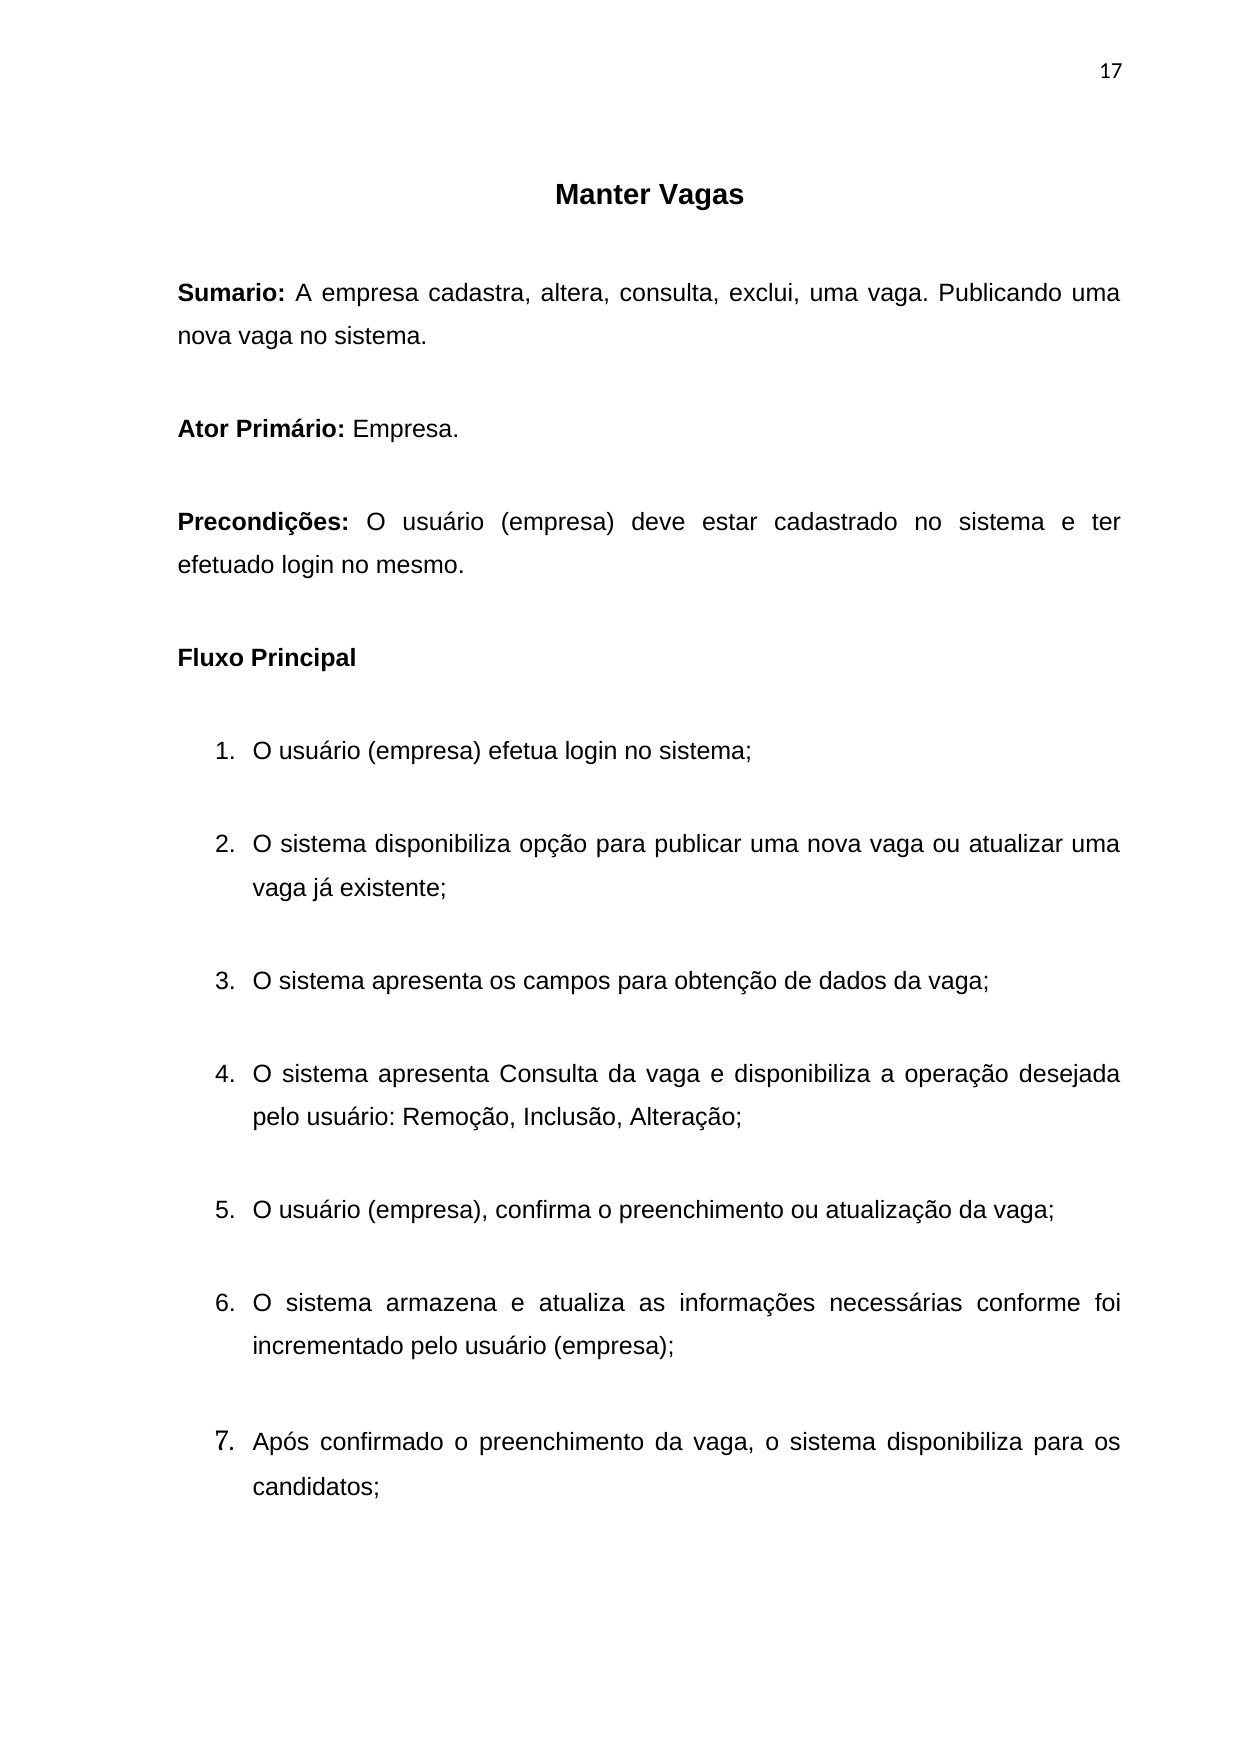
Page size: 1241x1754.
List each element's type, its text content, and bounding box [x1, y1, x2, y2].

subtitle O sistema armazena e atualiza as informações necessárias conforme foi incrementado pelo usuário (empresa); [215, 1288, 1122, 1360]
subtitle Sumario: A empresa cadastra, altera, consulta, exclui, uma vaga. Publicando uma nova vaga no sistema. [177, 277, 1122, 349]
subtitle Precondições: O usuário (empresa) deve estar cadastrado no sistema e ter efetuado login no mesmo. [177, 507, 1122, 579]
subtitle Fluxo Principal [177, 643, 1122, 672]
subtitle Manter Vagas [177, 177, 1122, 211]
subtitle O sistema apresenta os campos para obtenção de dados da vaga; [215, 966, 1122, 994]
subtitle O usuário (empresa) efetua login no sistema; [215, 736, 1122, 765]
subtitle O sistema disponibiliza opção para publicar uma nova vaga ou atualizar uma vaga já existente; [215, 829, 1122, 901]
subtitle O usuário (empresa), confirma o preenchimento ou atualização da vaga; [215, 1195, 1122, 1224]
subtitle Após confirmado o preenchimento da vaga, o sistema disponibiliza para os candidatos; [215, 1424, 1122, 1501]
subtitle Ator Primário: Empresa. [177, 414, 1122, 442]
subtitle O sistema apresenta Consulta da vaga e disponibiliza a operação desejada pelo usuário: Remoção, Inclusão, Alteração; [215, 1059, 1122, 1131]
